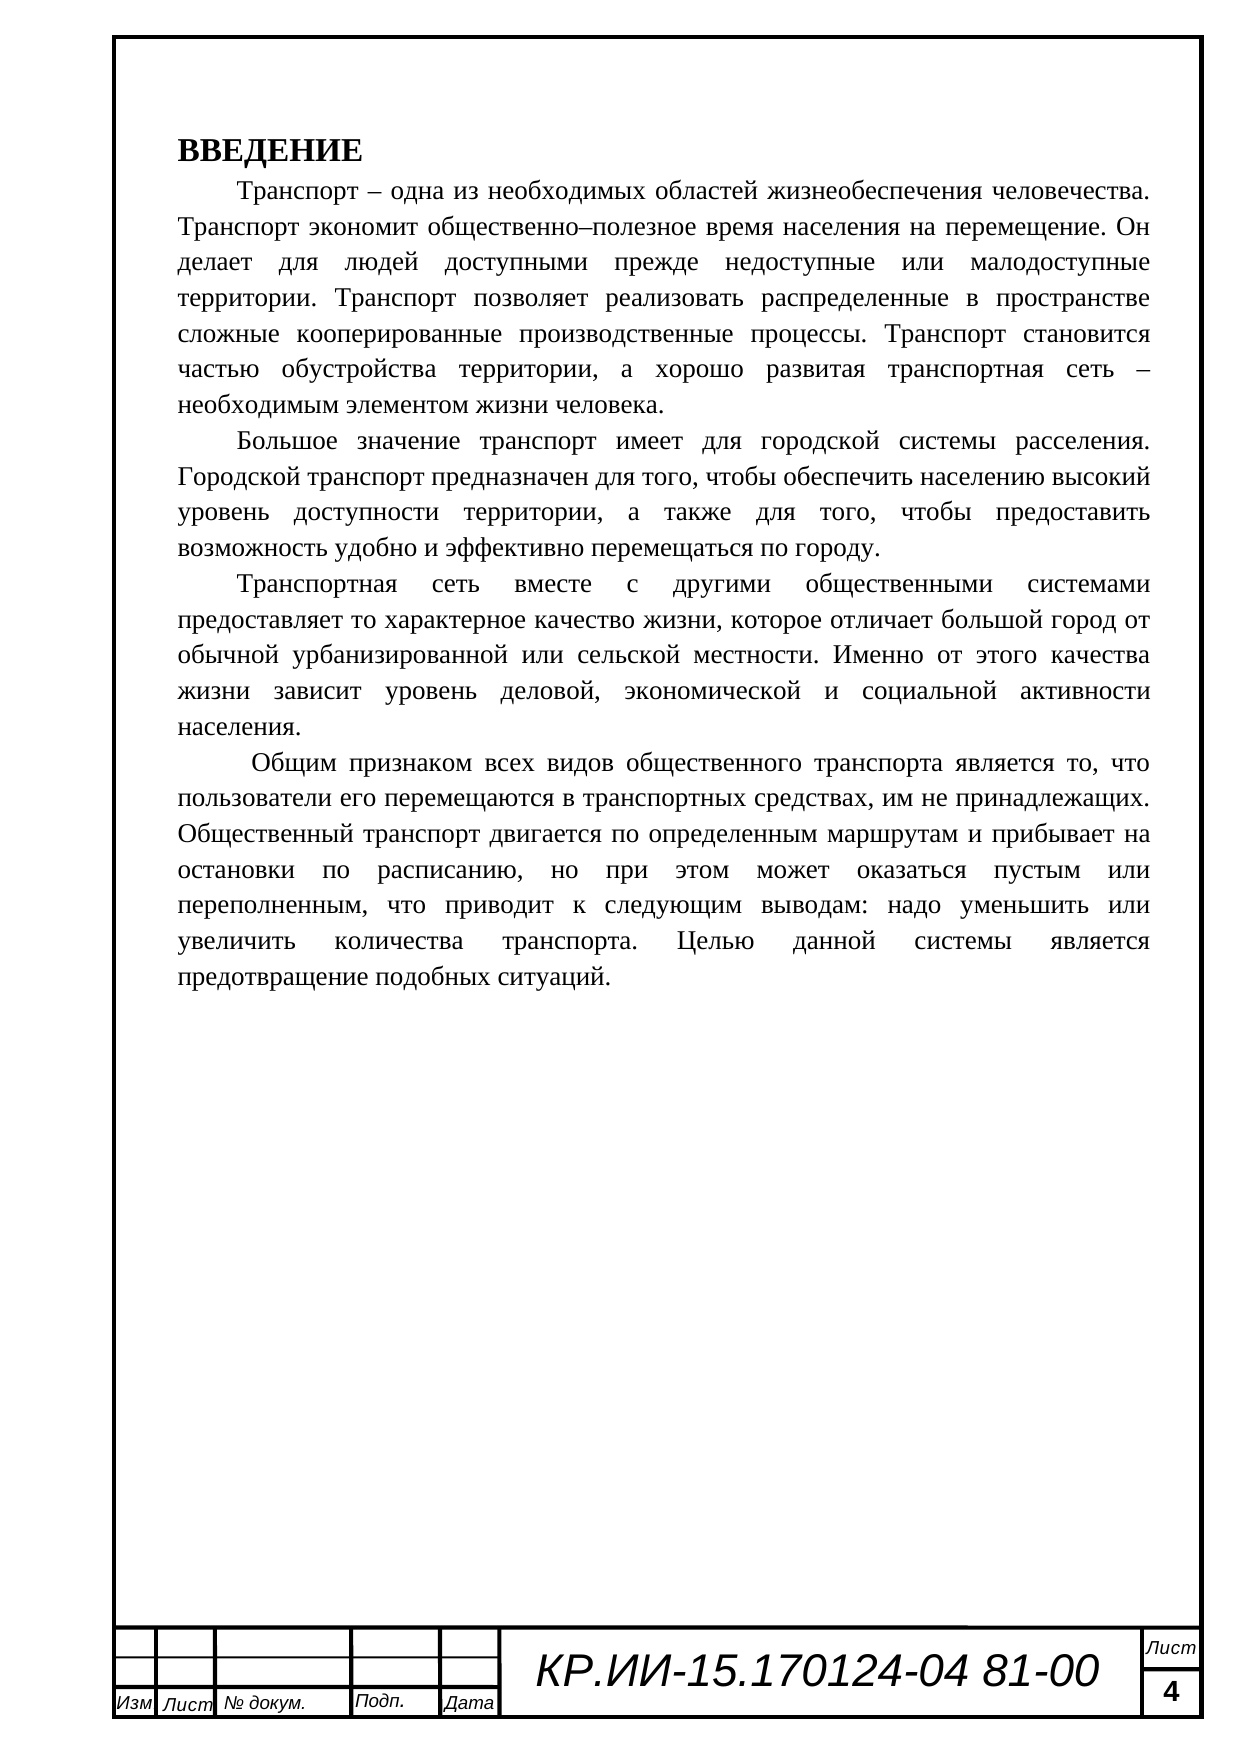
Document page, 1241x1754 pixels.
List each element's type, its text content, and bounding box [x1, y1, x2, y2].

text Транспорт – одна из необходимых областей жизнеобеспечения человечества. Транспорт экономит общественно–полезное время населения на перемещение. Он делает для людей доступными прежде недоступные или малодоступные территории. Транспорт позволяет реализовать распределенные в пространстве сложные кооперированные производственные процессы. Транспорт становится частью обустройства территории, а хорошо развитая транспортная сеть – необходимым элементом жизни человека. [177, 174, 1152, 419]
text ВВЕДЕНИЕ [177, 130, 1152, 168]
text Большое значение транспорт имеет для городской системы расселения. Городской транспорт предназначен для того, чтобы обеспечить населению высокий уровень доступности территории, а также для того, чтобы предоставить возможность удобно и эффективно перемещаться по городу. [177, 424, 1152, 562]
text Общим признаком всех видов общественного транспорта является то, что пользователи его перемещаются в транспортных средствах, им не принадлежащих. Общественный транспорт двигается по определенным маршрутам и прибывает на остановки по расписанию, но при этом может оказаться пустым или переполненным, что приводит к следующим выводам: надо уменьшить или увеличить количества транспорта. Целью данной системы является предотвращение подобных ситуаций. [177, 746, 1152, 991]
text Транспортная сеть вместе с другими общественными системами предоставляет то характерное качество жизни, которое отличает большой город от обычной урбанизированной или сельской местности. Именно от этого качества жизни зависит уровень деловой, экономической и социальной активности населения. [177, 567, 1152, 741]
